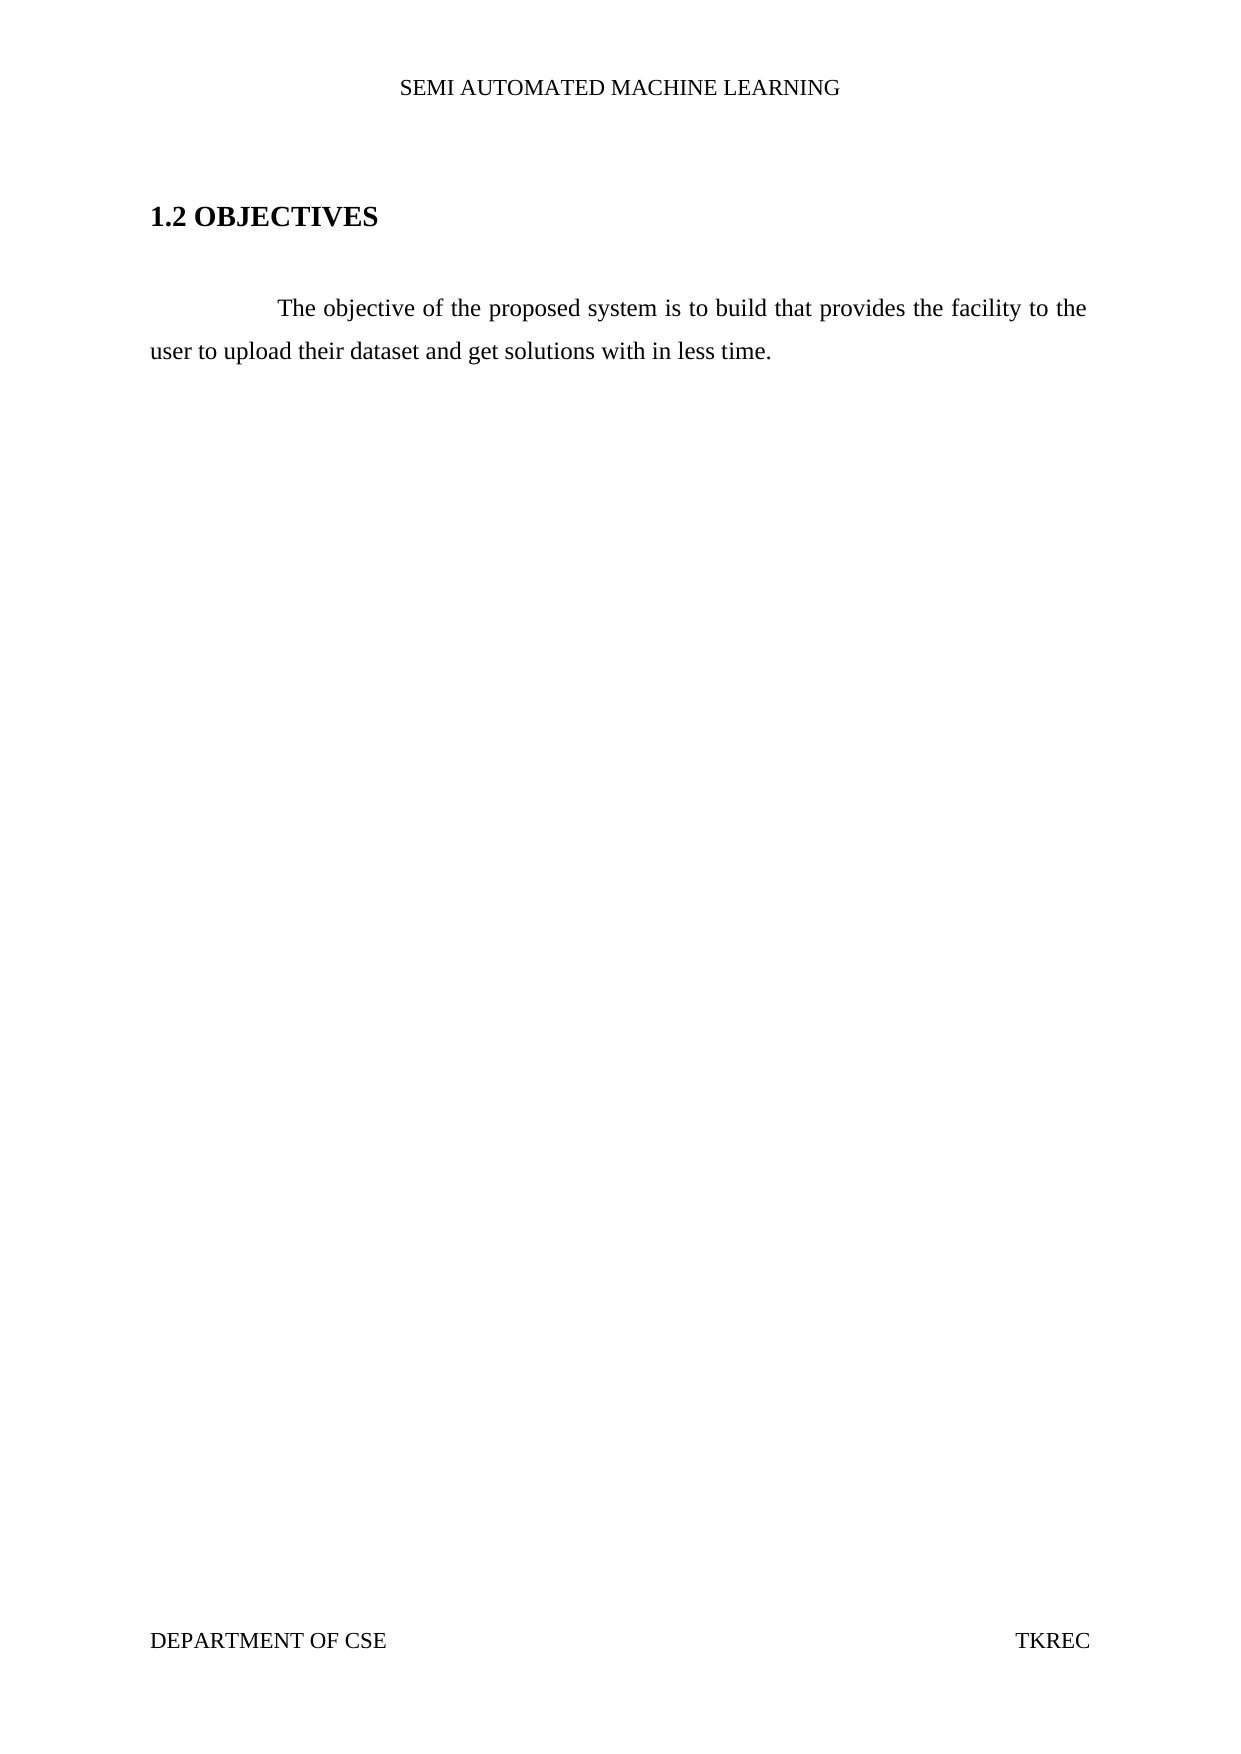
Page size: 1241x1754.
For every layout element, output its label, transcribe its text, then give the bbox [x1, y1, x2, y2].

text 1.2 OBJECTIVES [150, 199, 1090, 233]
text The objective of the proposed system is to build that provides the facility to the user to upload their dataset and get solutions with in less time. [150, 293, 1090, 364]
